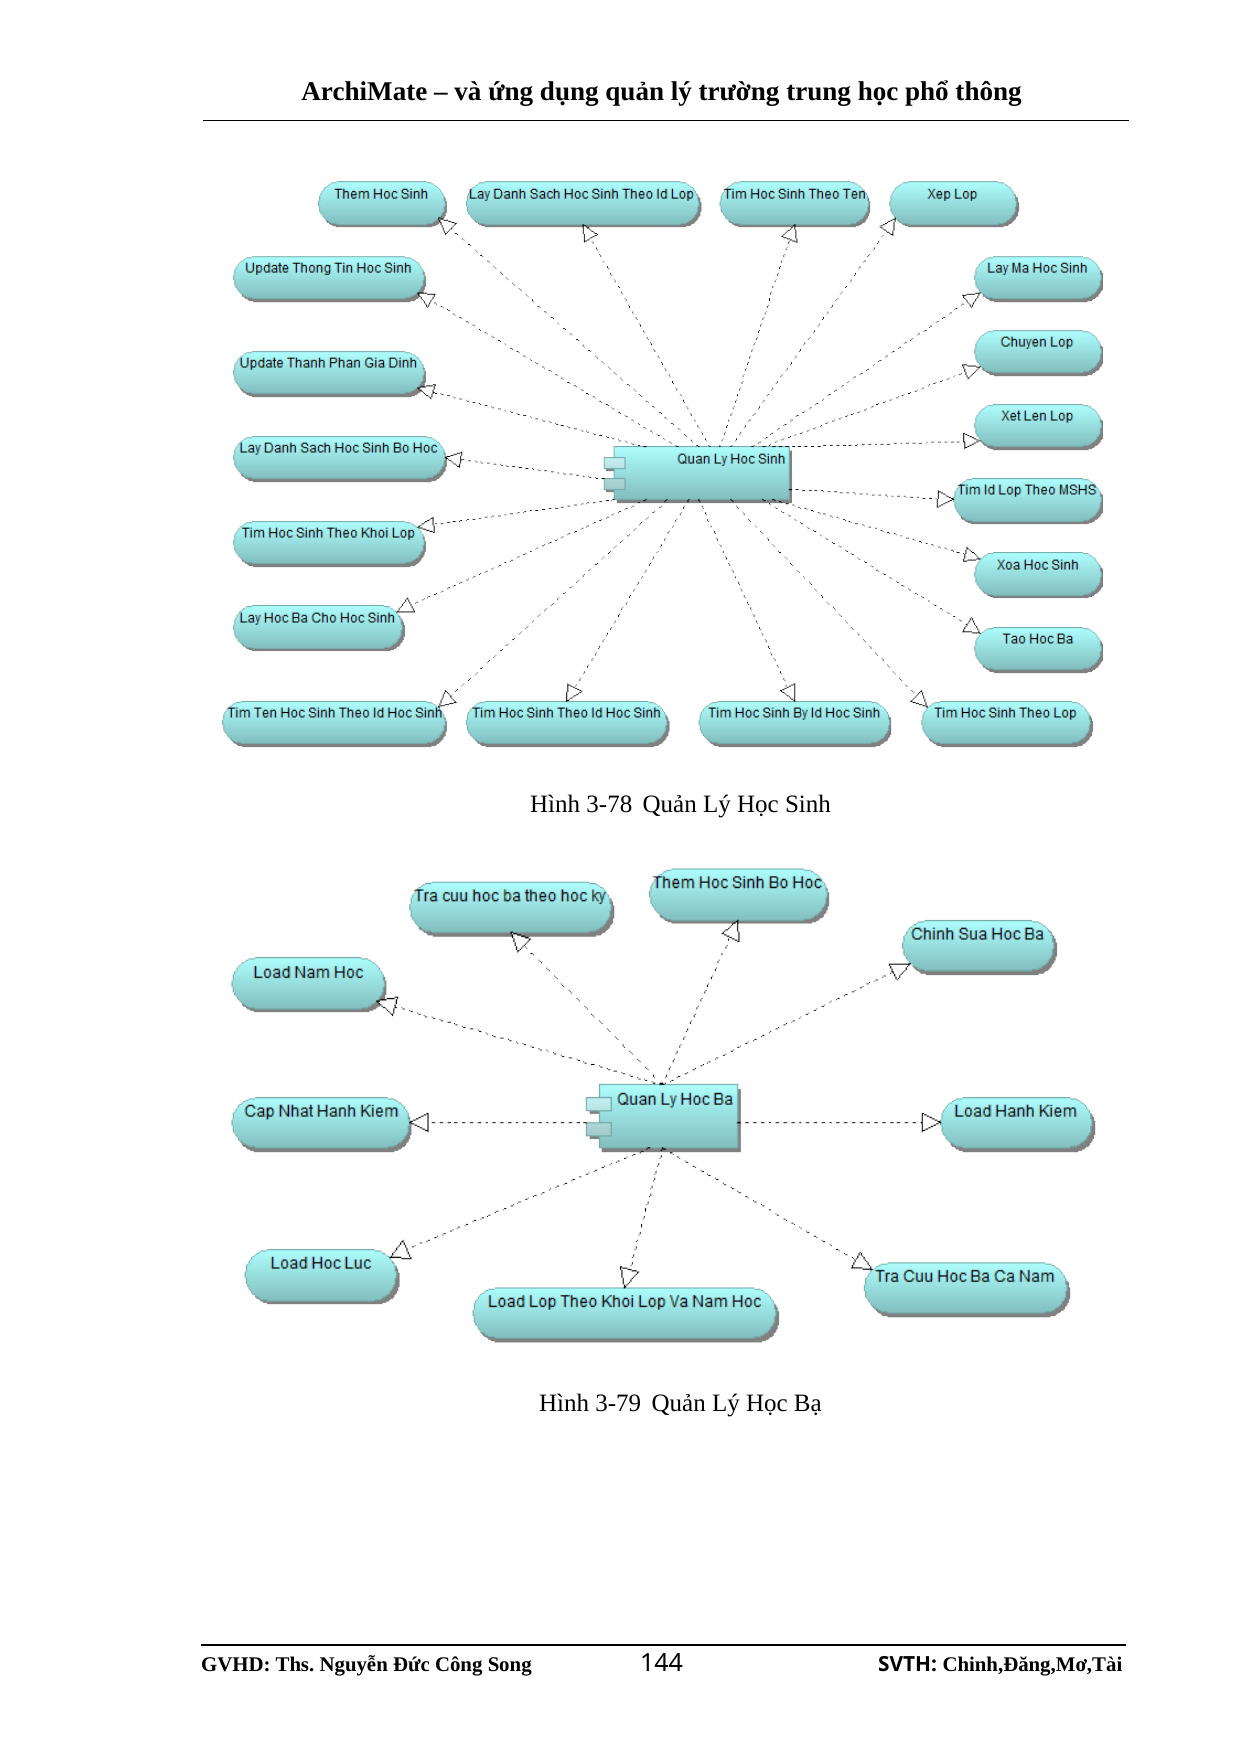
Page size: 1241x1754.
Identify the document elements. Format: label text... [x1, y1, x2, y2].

picture [205, 842, 1118, 1364]
text Quản Lý Học Sinh [238, 789, 1122, 818]
picture [200, 159, 1123, 765]
text Quản Lý Học Bạ [238, 1388, 1122, 1417]
